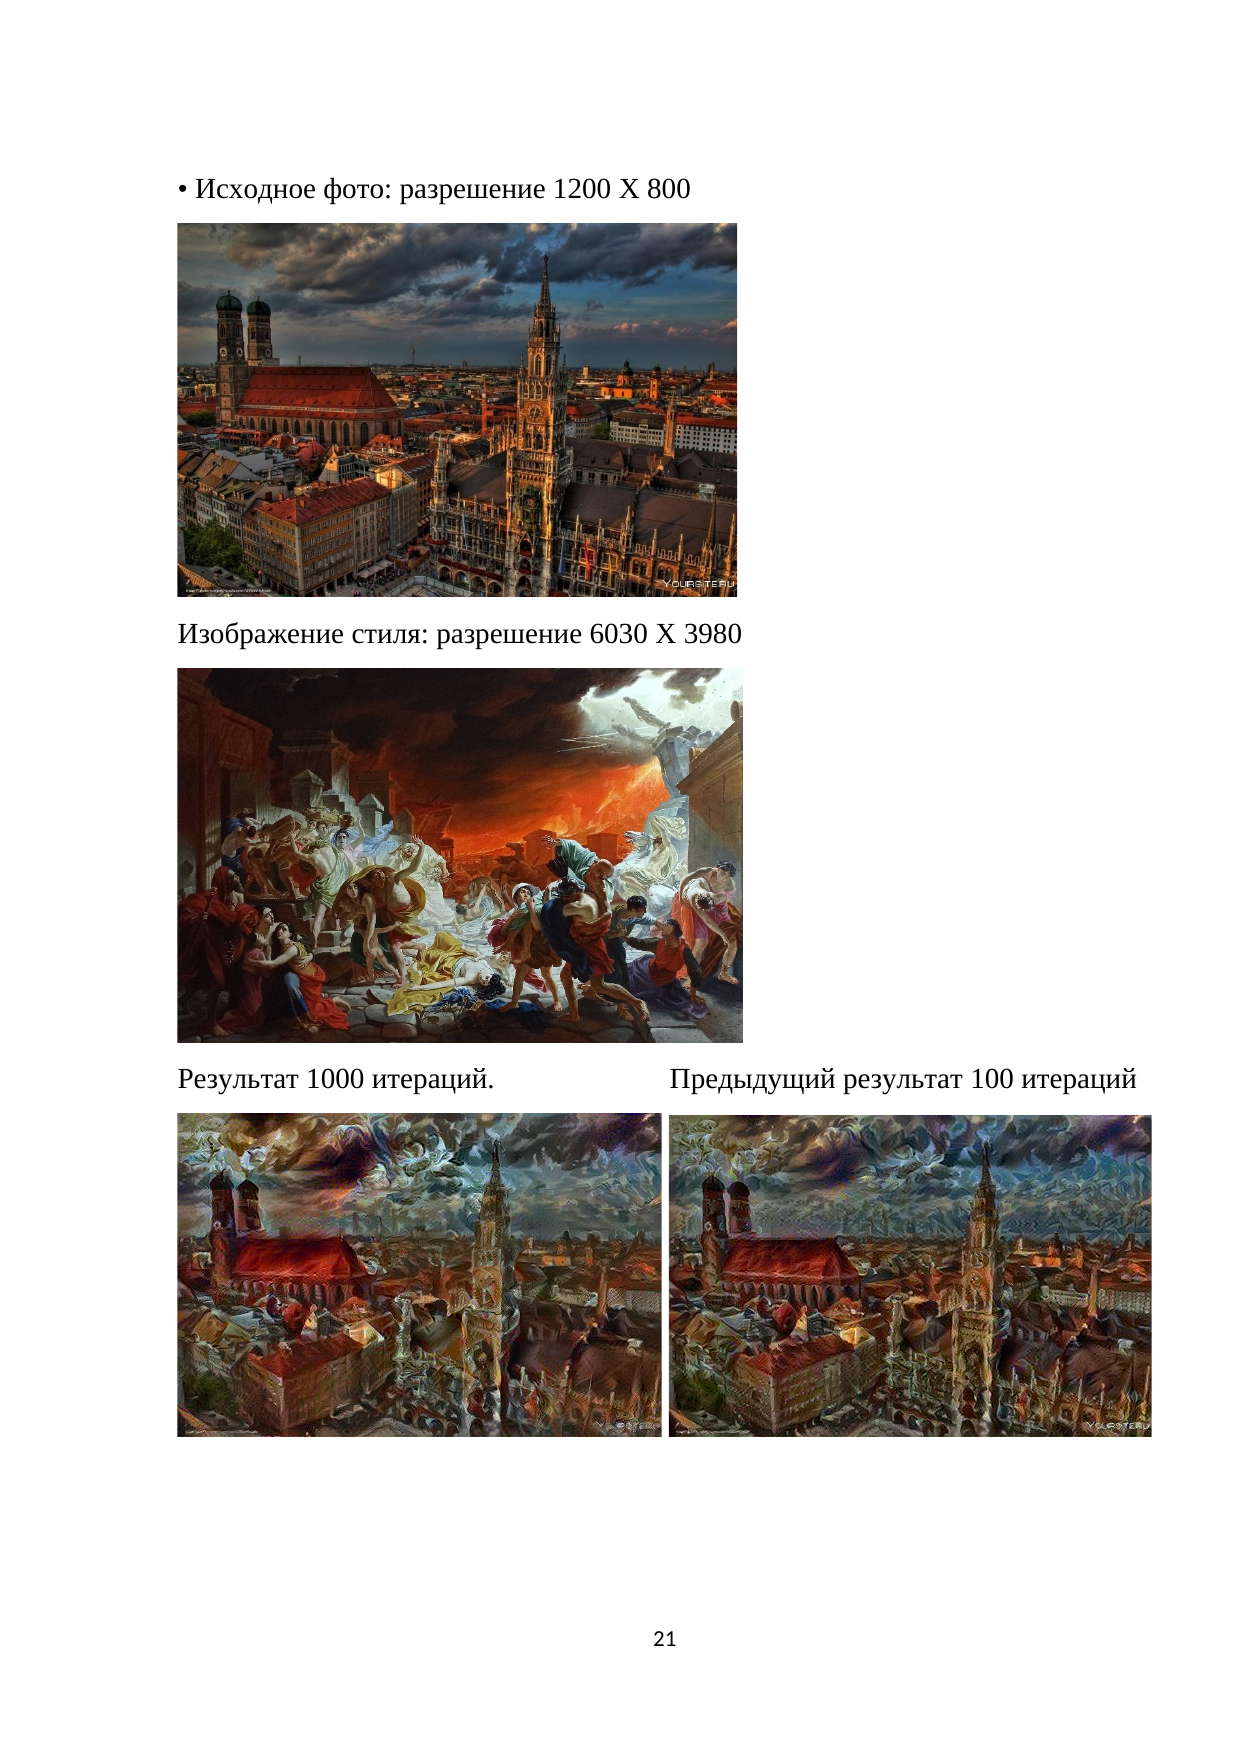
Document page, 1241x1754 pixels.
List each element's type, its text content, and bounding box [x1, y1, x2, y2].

picture [177, 668, 743, 1043]
picture [177, 1113, 662, 1437]
picture [668, 1115, 1152, 1437]
text • Исходное фото: разрешение 1200 X 800 [177, 171, 1152, 204]
text Результат 1000 итераций. Предыдущий результат 100 итераций [177, 1061, 1152, 1095]
text Изображение стиля: разрешение 6030 X 3980 [177, 616, 1152, 649]
picture [177, 223, 738, 597]
